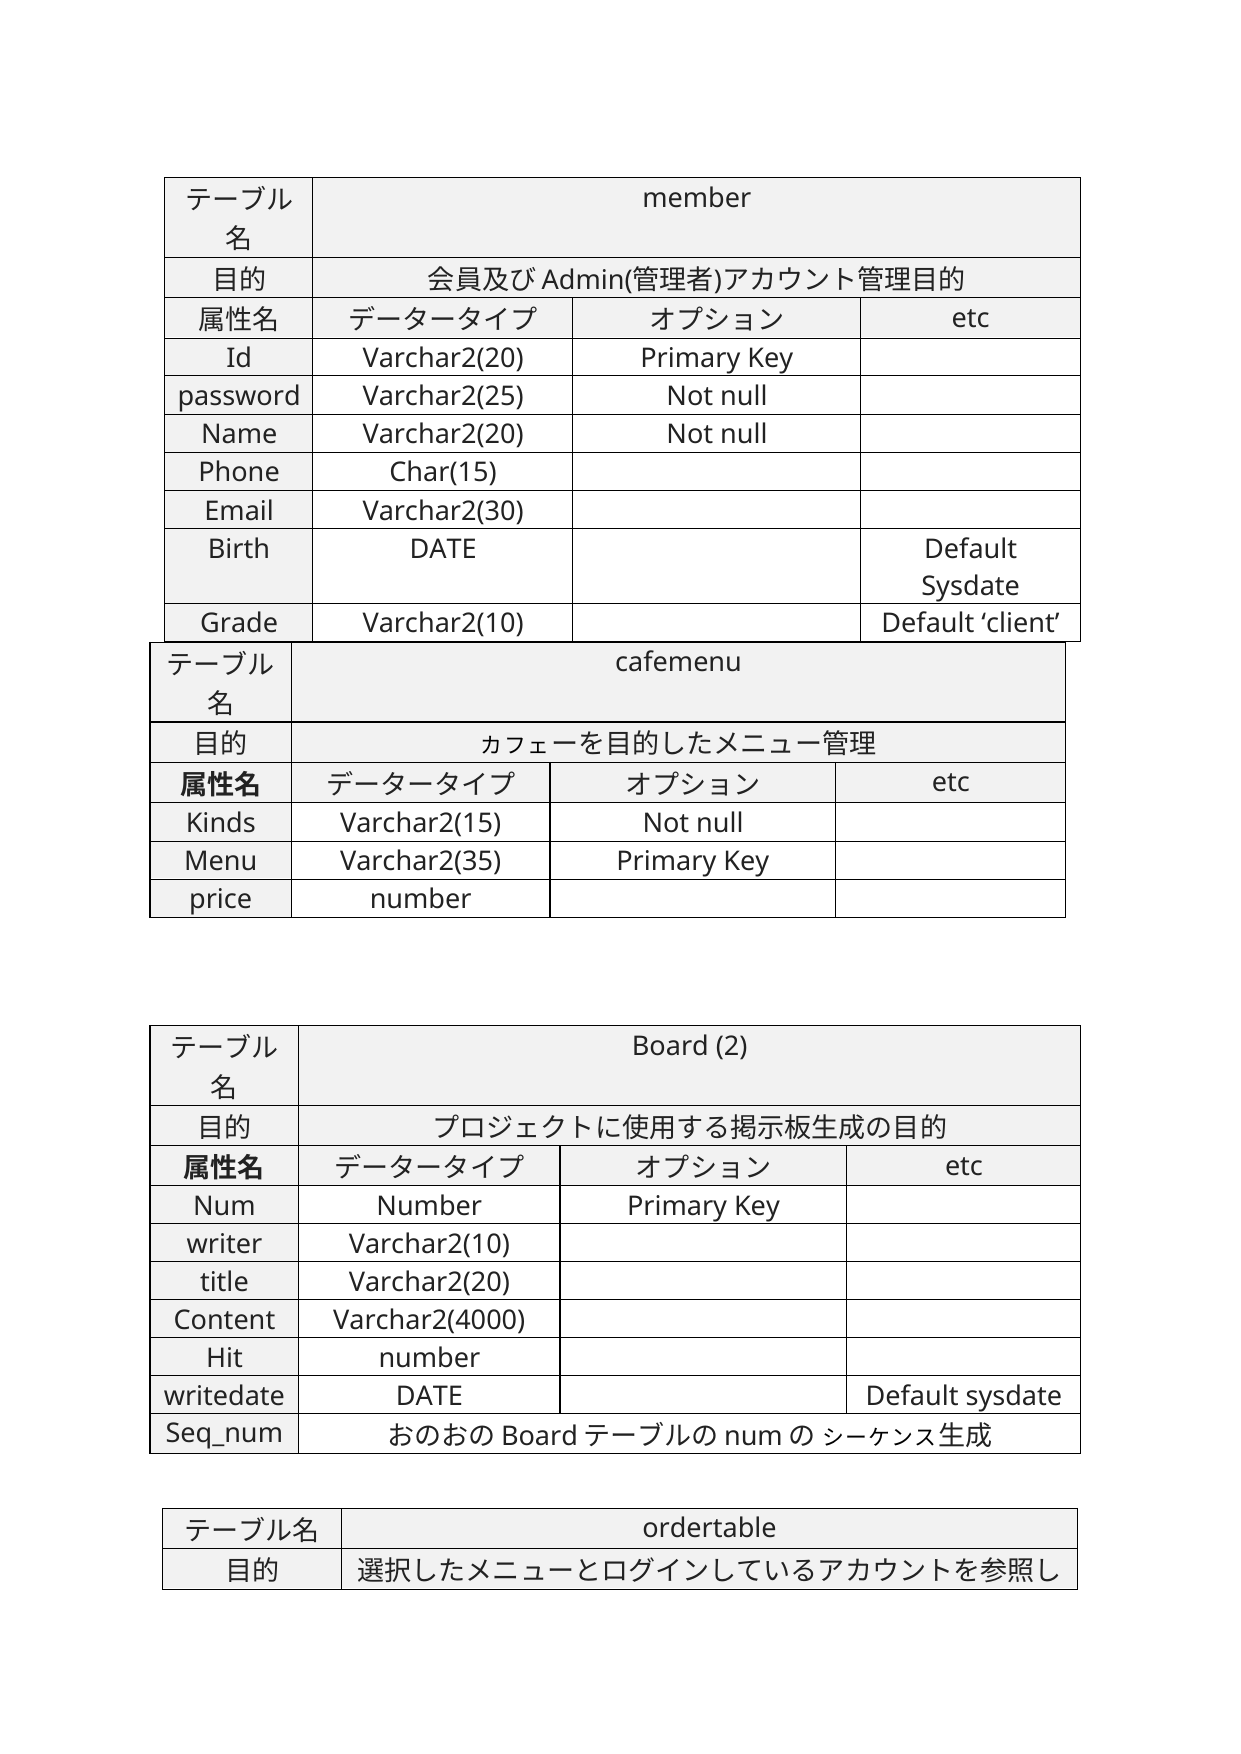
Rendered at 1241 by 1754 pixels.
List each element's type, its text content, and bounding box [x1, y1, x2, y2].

table_cell おのおのBoardテーブルのnumの シーケンス生成 [299, 1414, 1080, 1453]
table_cell [861, 453, 1080, 490]
table_header テーブル名 [151, 643, 291, 721]
table_cell オプション [561, 1146, 846, 1185]
table_cell [861, 491, 1080, 528]
table_cell Hit [151, 1338, 298, 1375]
table_cell [573, 529, 860, 603]
table_cell Menu [151, 842, 291, 878]
table_header Board (2) [299, 1026, 1080, 1105]
table_cell [551, 880, 835, 917]
table_header cafemenu [292, 643, 1065, 721]
table_cell オプション [551, 763, 835, 802]
table_cell DATE [299, 1376, 559, 1413]
table_cell [847, 1338, 1080, 1375]
table_cell Id [165, 339, 312, 375]
table_cell Char(15) [313, 453, 572, 490]
table_header member [313, 178, 1080, 257]
table_cell 目的 [151, 1106, 298, 1145]
table_cell [561, 1300, 846, 1337]
table_cell [561, 1262, 846, 1299]
table_cell Primary Key [561, 1186, 846, 1223]
table_cell [561, 1224, 846, 1261]
table_cell Default ‘client’ [861, 604, 1080, 641]
table_cell データータイプ [292, 763, 549, 802]
table_cell Not null [573, 415, 860, 452]
table_cell Primary Key [551, 842, 835, 878]
table_cell number [292, 880, 549, 917]
table_cell [836, 842, 1065, 878]
table_cell Seq_num [151, 1414, 298, 1453]
table_cell [573, 491, 860, 528]
table_cell [561, 1338, 846, 1375]
table_cell Phone [165, 453, 312, 490]
table_cell 属性名 [165, 298, 312, 337]
table_cell [861, 415, 1080, 452]
table_header ordertable [342, 1509, 1077, 1548]
table_cell 目的 [165, 258, 312, 297]
table_cell [847, 1186, 1080, 1223]
table_cell Email [165, 491, 312, 528]
table_cell writedate [151, 1376, 298, 1413]
table_cell Varchar2(20) [313, 339, 572, 375]
table_cell [847, 1224, 1080, 1261]
table_cell [573, 604, 860, 641]
table_cell Varchar2(20) [299, 1262, 559, 1299]
table_cell Varchar2(10) [313, 604, 572, 641]
table_cell 属性名 [151, 763, 291, 802]
table_cell title [151, 1262, 298, 1299]
table_cell [861, 339, 1080, 375]
table_cell Varchar2(30) [313, 491, 572, 528]
table_cell 目的 [163, 1549, 341, 1588]
table_cell データータイプ [313, 298, 572, 337]
table_cell [836, 880, 1065, 917]
table_header テーブル名 [165, 178, 312, 257]
table_cell [573, 453, 860, 490]
table_cell password [165, 376, 312, 414]
table_cell 属性名 [151, 1146, 298, 1185]
table_header テーブル名 [151, 1026, 298, 1105]
table_cell Kinds [151, 803, 291, 841]
table_cell カフェーを目的したメニュー管理 [292, 723, 1065, 762]
table_cell Varchar2(20) [313, 415, 572, 452]
table_cell writer [151, 1224, 298, 1261]
table_cell Grade [165, 604, 312, 641]
table_cell データータイプ [299, 1146, 559, 1185]
table_cell [561, 1376, 846, 1413]
table_cell Default Sysdate [861, 529, 1080, 603]
table_cell Varchar2(25) [313, 376, 572, 414]
table_cell number [299, 1338, 559, 1375]
table_cell Content [151, 1300, 298, 1337]
table_header テーブル名 [163, 1509, 341, 1548]
table_cell etc [847, 1146, 1080, 1185]
table_cell オプション [573, 298, 860, 337]
table_cell Varchar2(35) [292, 842, 549, 878]
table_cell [342, 1549, 1077, 1588]
table_cell [861, 376, 1080, 414]
table_cell Not null [551, 803, 835, 841]
table_cell Varchar2(15) [292, 803, 549, 841]
table_cell etc [836, 763, 1065, 802]
table_cell etc [861, 298, 1080, 337]
table_cell プロジェクトに使用する掲示板生成の目的 [299, 1106, 1080, 1145]
table_cell [847, 1262, 1080, 1299]
table_cell [847, 1300, 1080, 1337]
table_cell 会員及びAdmin(管理者)アカウント管理目的 [313, 258, 1080, 297]
table_cell Not null [573, 376, 860, 414]
table_cell Default sysdate [847, 1376, 1080, 1413]
table_cell DATE [313, 529, 572, 603]
table_cell Varchar2(10) [299, 1224, 559, 1261]
table_cell 目的 [151, 723, 291, 762]
table_cell [836, 803, 1065, 841]
table_cell Number [299, 1186, 559, 1223]
table_cell Name [165, 415, 312, 452]
table_cell Primary Key [573, 339, 860, 375]
table_cell Birth [165, 529, 312, 603]
table_cell Varchar2(4000) [299, 1300, 559, 1337]
table_cell Num [151, 1186, 298, 1223]
table_cell price [151, 880, 291, 917]
